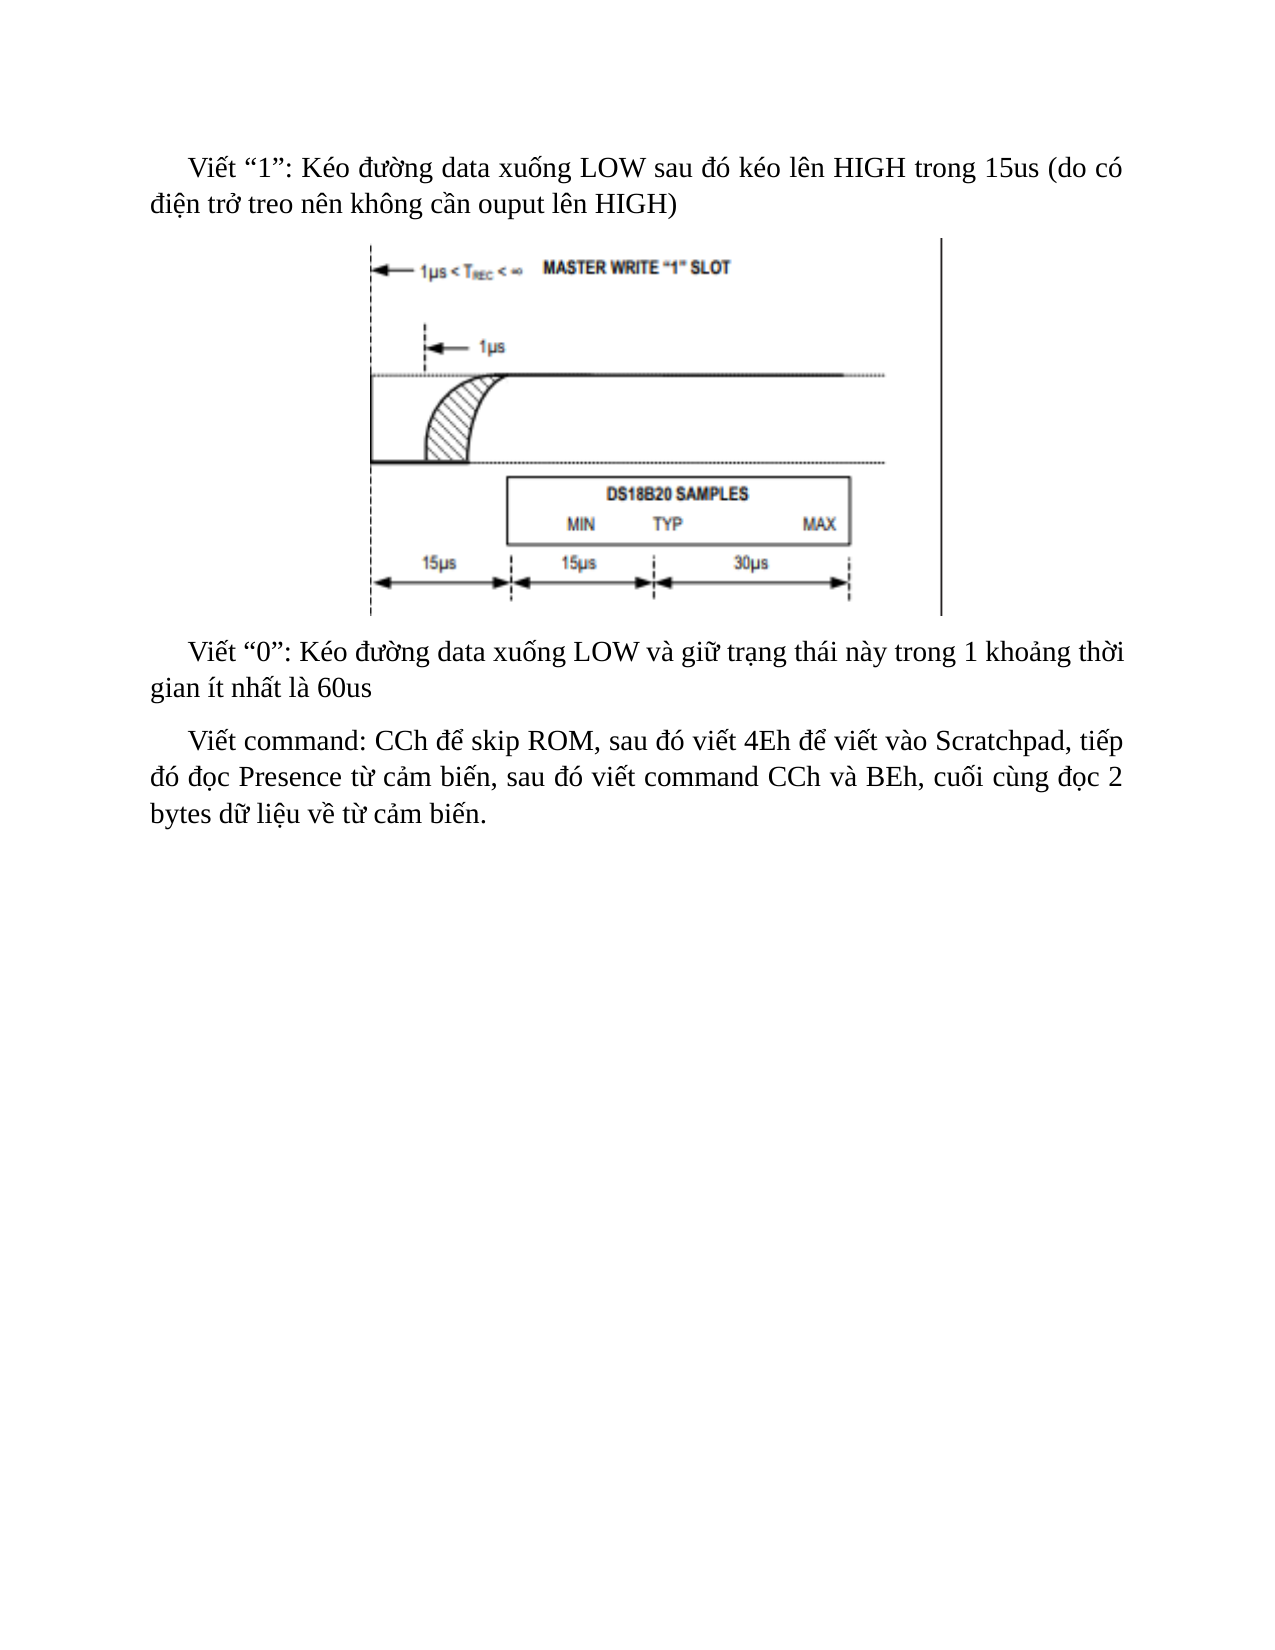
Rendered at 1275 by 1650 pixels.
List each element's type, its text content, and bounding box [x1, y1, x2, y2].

text Viết command: CCh để skip ROM, sau đó viết 4Eh để viết vào Scratchpad, tiếp đó đọc Presence từ cảm biến, sau đó viết command CCh và BEh, cuối cùng đọc 2 bytes dữ liệu về từ cảm biến. [150, 723, 1125, 829]
picture [370, 238, 943, 616]
text Viết “1”: Kéo đường data xuống LOW sau đó kéo lên HIGH trong 15us (do có điện trở treo nên không cần ouput lên HIGH) [150, 150, 1125, 220]
text Viết “0”: Kéo đường data xuống LOW và giữ trạng thái này trong 1 khoảng thời gian ít nhất là 60us [150, 634, 1125, 704]
